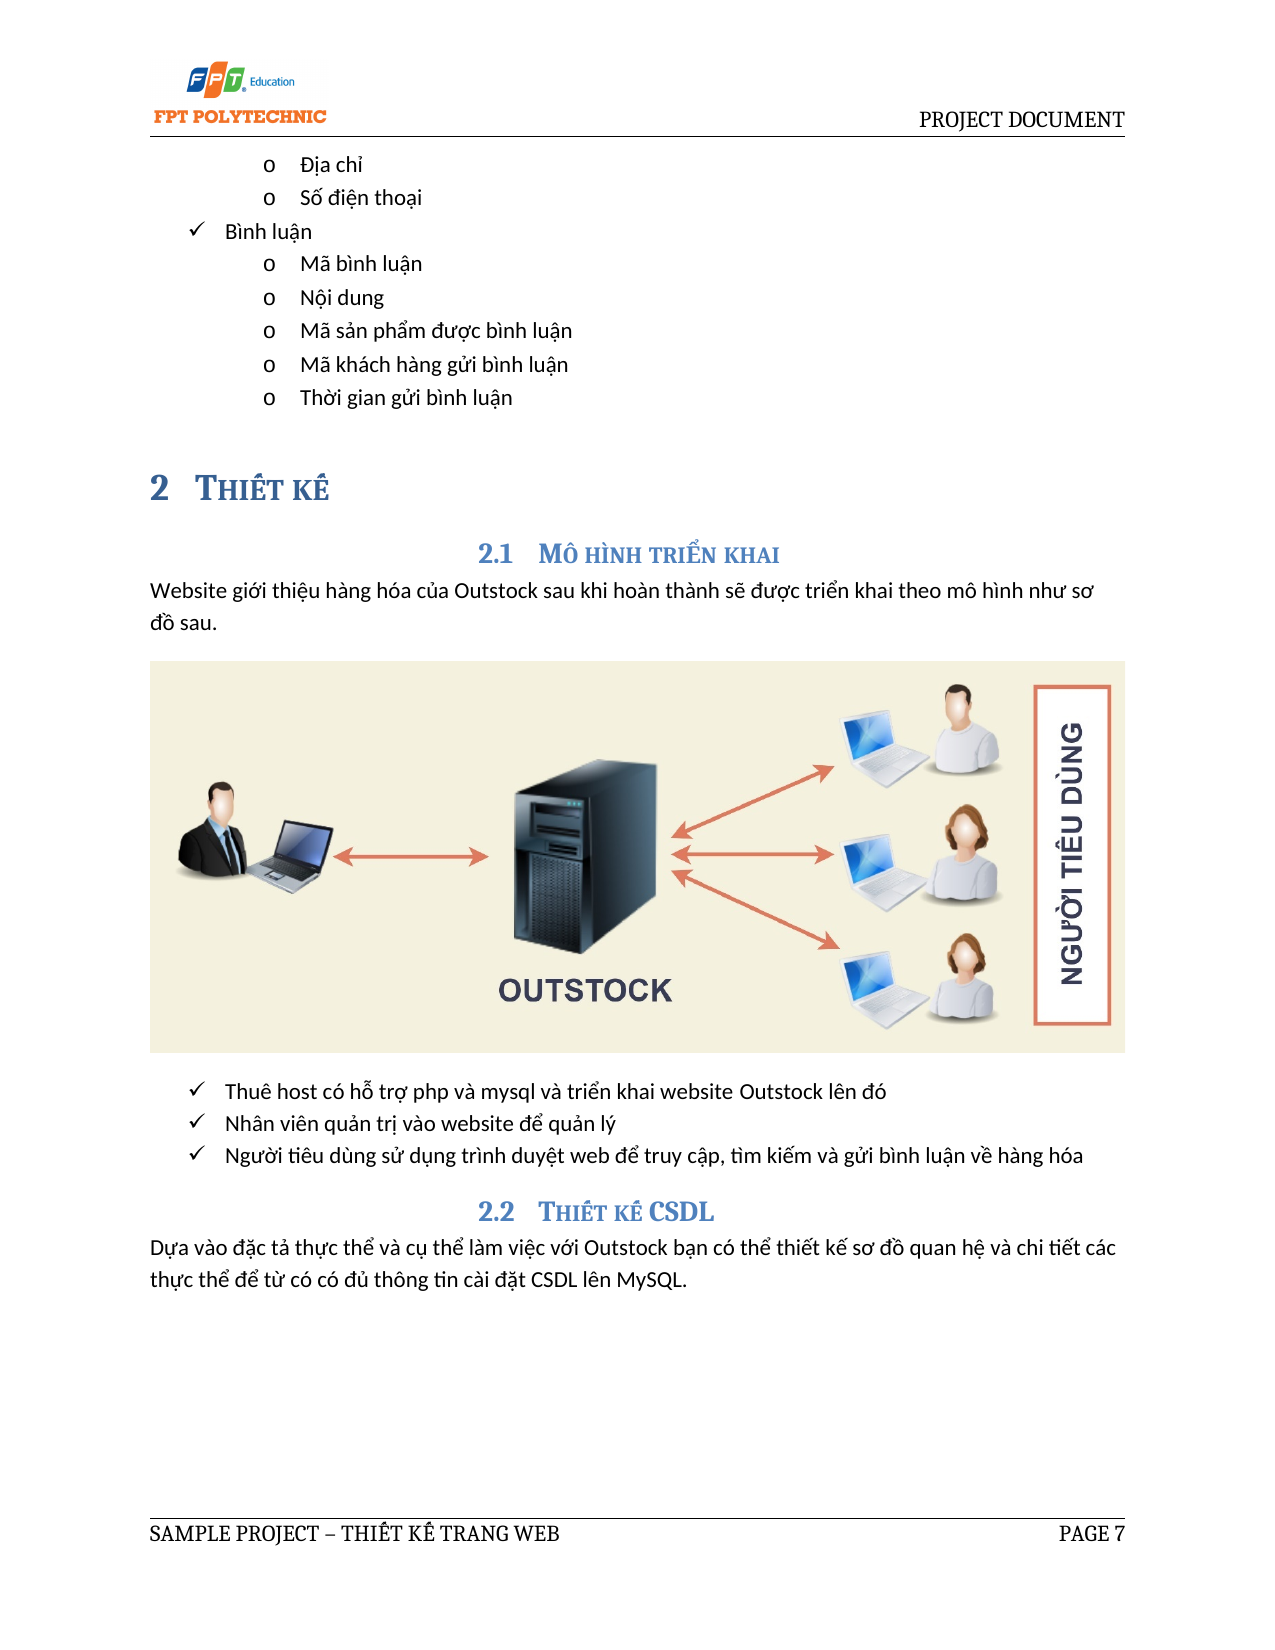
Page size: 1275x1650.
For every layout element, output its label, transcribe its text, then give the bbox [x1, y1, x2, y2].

list Mã khách hàng gửi bình luận [262, 350, 1125, 379]
subtitle Thiết kế CSDL [478, 1195, 1125, 1228]
list Người tiêu dùng sử dụng trình duyệt web để truy cập, tìm kiếm và gửi bình luận về hàng hóa [187, 1142, 1125, 1170]
list Thời gian gửi bình luận [262, 383, 1125, 413]
list Mã bình luận [262, 249, 1125, 278]
list Mã sản phẩm được bình luận [262, 316, 1125, 346]
list Nhân viên quản trị vào website để quản lý [187, 1109, 1125, 1137]
text Dựa vào đặc tả thực thể và cụ thể làm việc với Outstock bạn có thể thiết kế sơ đồ quan hệ và chi tiết các thực thể để từ có có đủ thông tin cài đặt CSDL lên MySQL. [150, 1233, 1125, 1293]
subtitle Mô hình triển khai [478, 537, 1125, 571]
list Bình luận [187, 217, 1125, 245]
list Nội dung [262, 283, 1125, 312]
picture [150, 59, 329, 128]
list Số điện thoại [262, 183, 1125, 213]
subtitle Thiết kế [150, 467, 1125, 510]
picture [150, 661, 1125, 1053]
list Địa chỉ [262, 150, 1125, 179]
list Thuê host có hỗ trợ php và mysql và triển khai website Outstock lên đó [187, 1077, 1125, 1105]
text Website giới thiệu hàng hóa của Outstock sau khi hoàn thành sẽ được triển khai theo mô hình như sơ đồ sau. [150, 576, 1125, 636]
